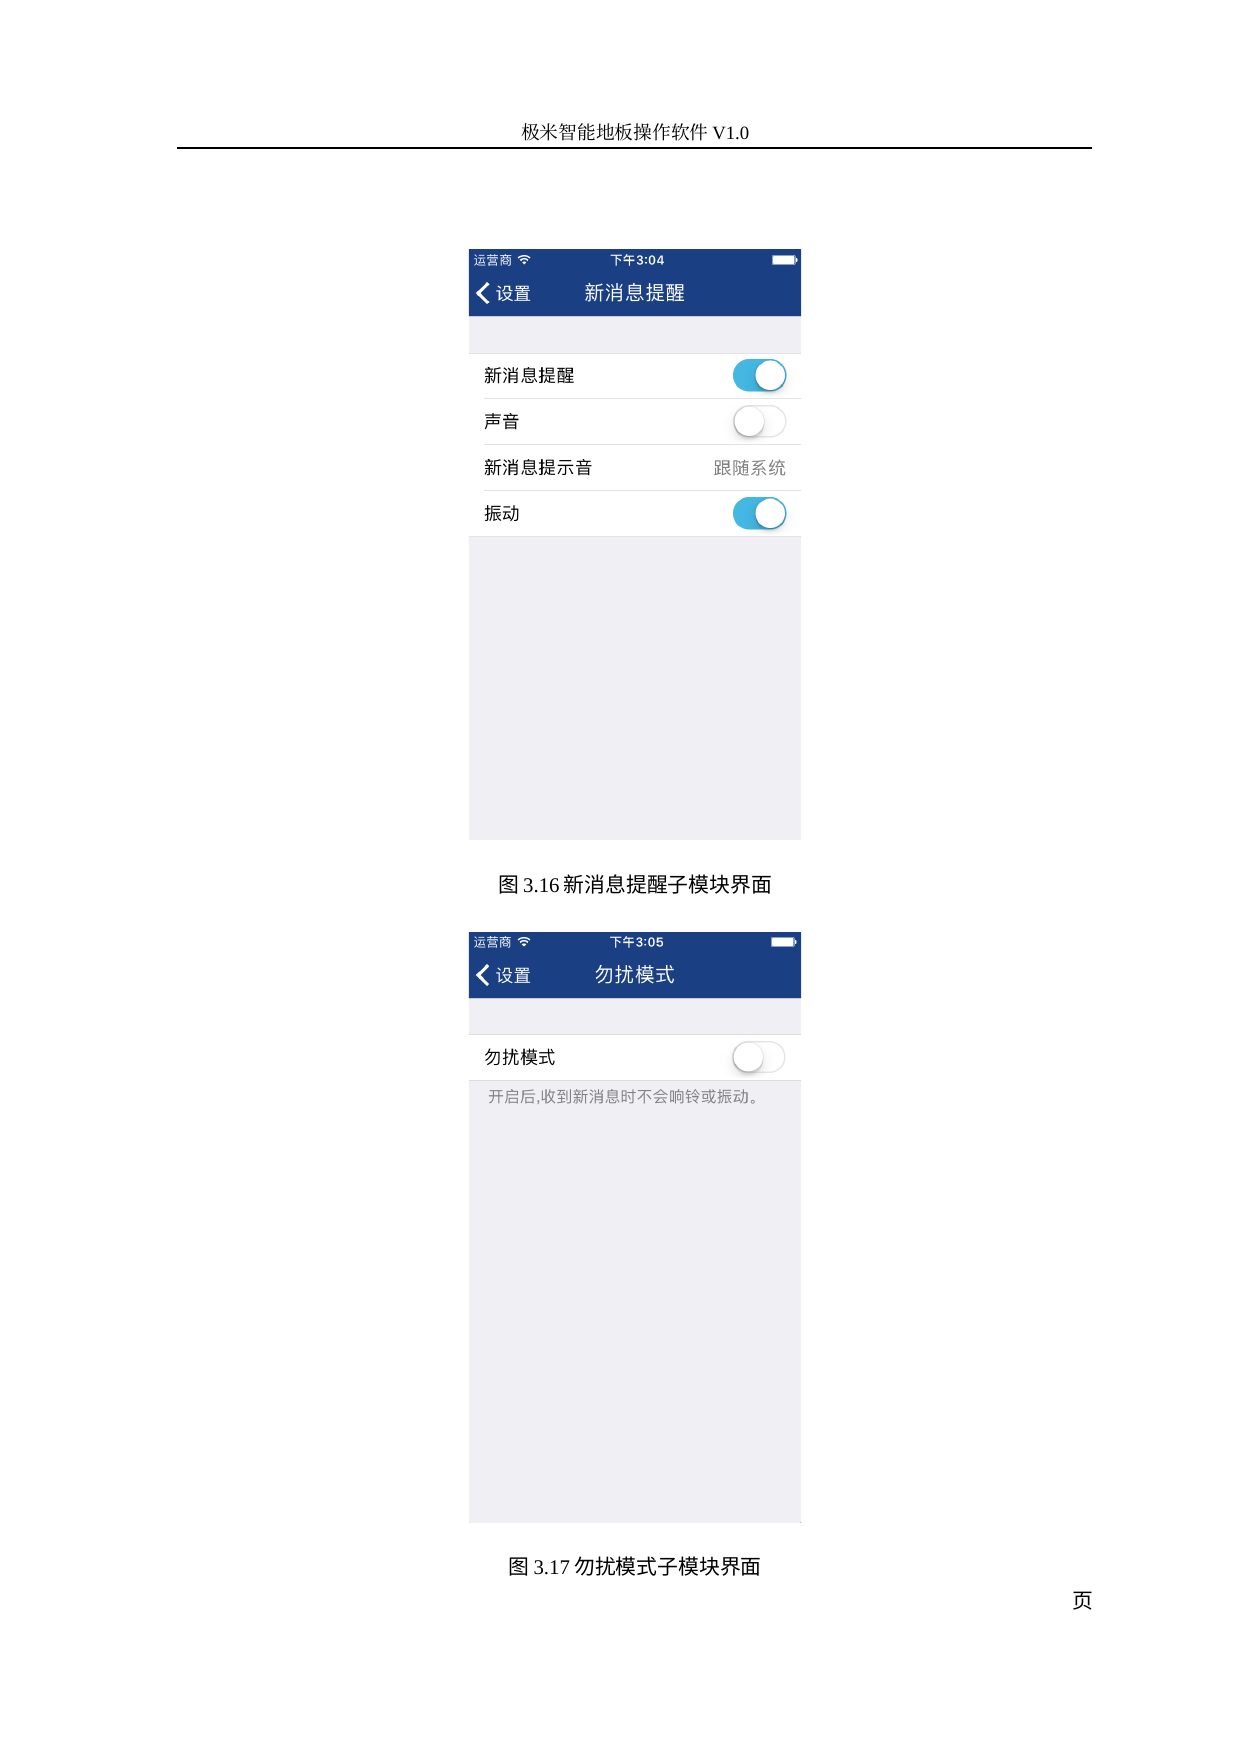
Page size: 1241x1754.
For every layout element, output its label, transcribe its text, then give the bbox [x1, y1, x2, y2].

text 图3.16新消息提醒子模块界面 [177, 867, 1092, 899]
picture [468, 249, 802, 840]
text 图3.17勿扰模式子模块界面 [177, 1549, 1092, 1582]
picture [468, 932, 802, 1523]
